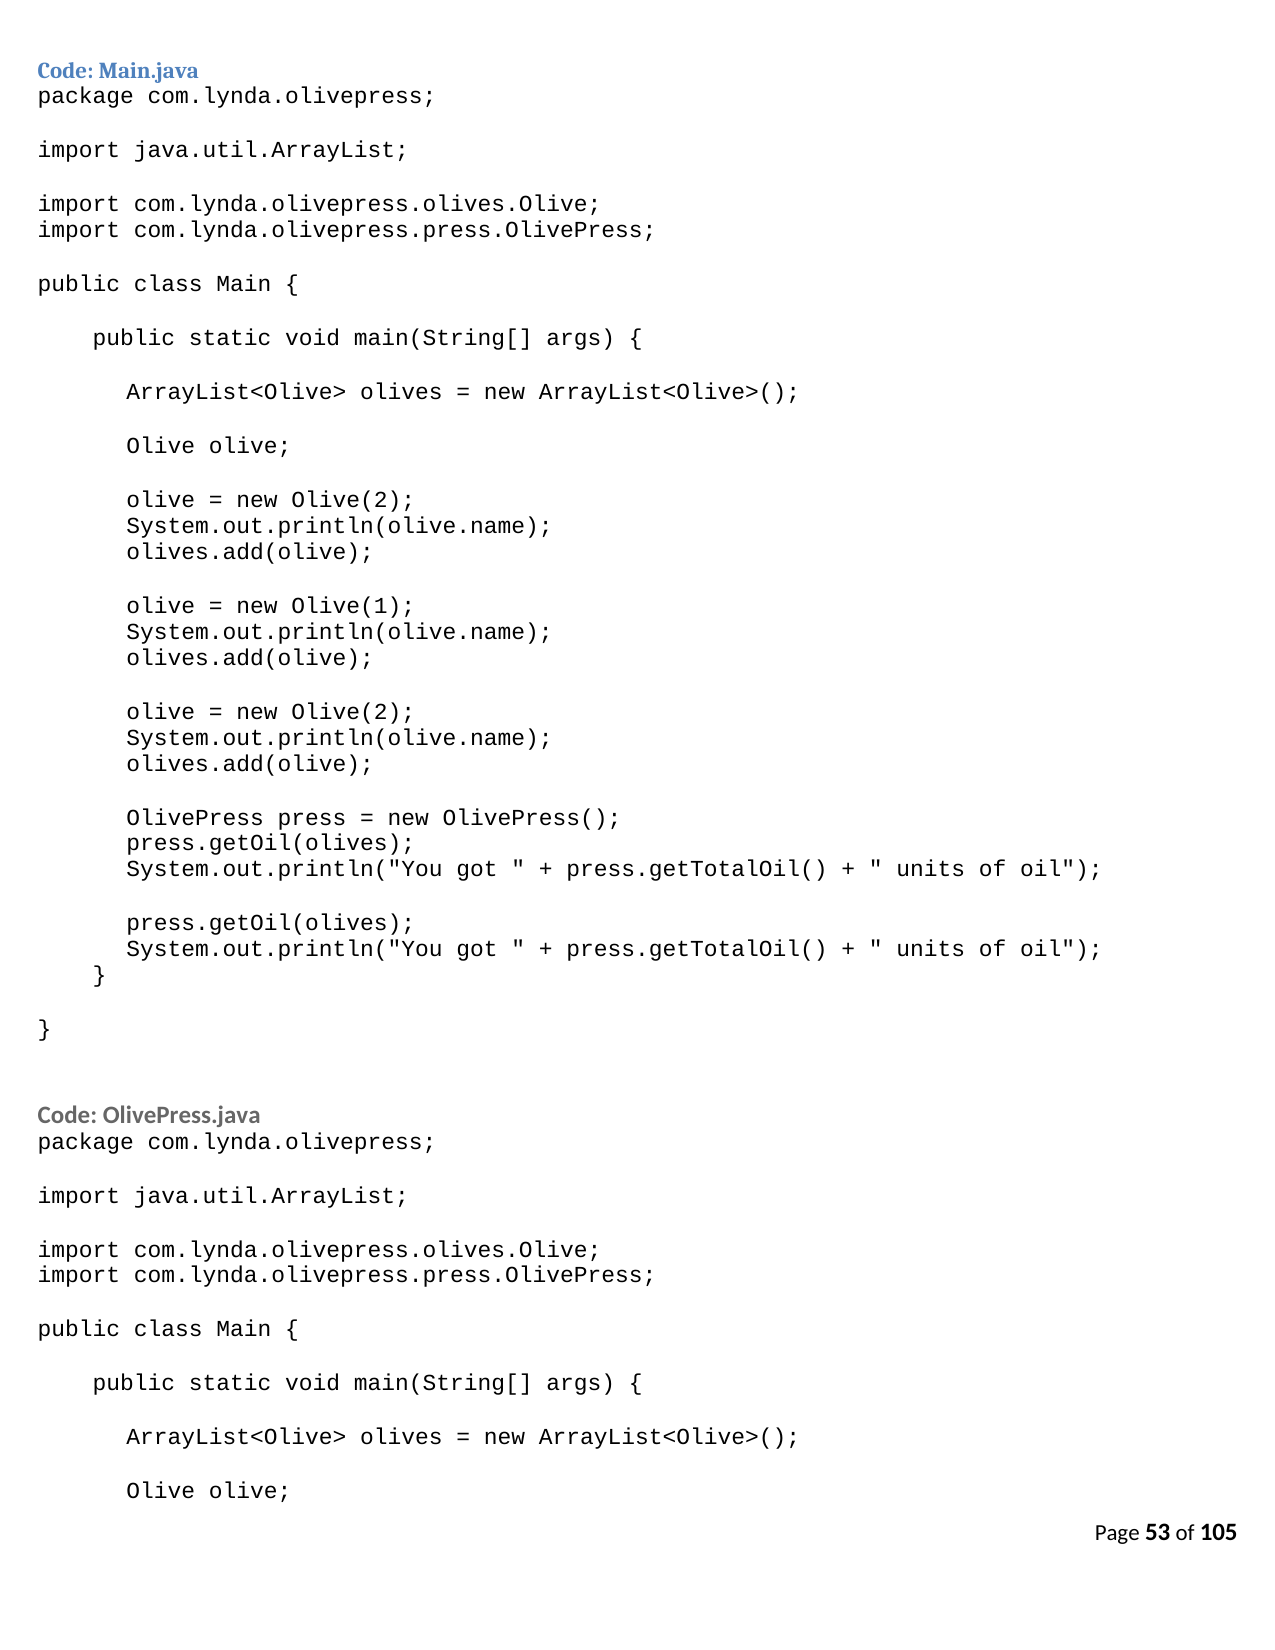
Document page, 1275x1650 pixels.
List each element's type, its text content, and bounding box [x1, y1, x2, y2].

text olive = new Olive(2); [37, 488, 1237, 514]
text Olive olive; [37, 1480, 1237, 1506]
text System.out.println(olive.name); [37, 514, 1237, 540]
text package com.lynda.olivepress; [37, 85, 1237, 111]
text System.out.println("You got " + press.getTotalOil() + " units of oil"); [37, 858, 1237, 884]
text olives.add(olive); [37, 752, 1237, 778]
text press.getOil(olives); [37, 832, 1237, 858]
text OlivePress press = new OlivePress(); [37, 806, 1237, 832]
text import com.lynda.olivepress.olives.Olive; [37, 193, 1237, 218]
text public class Main { [37, 272, 1237, 298]
text olive = new Olive(1); [37, 594, 1237, 620]
text Olive olive; [37, 434, 1237, 460]
text public class Main { [37, 1318, 1237, 1344]
text System.out.println("You got " + press.getTotalOil() + " units of oil"); [37, 938, 1237, 963]
subtitle Code: Main.java [37, 58, 1237, 85]
text import com.lynda.olivepress.press.OlivePress; [37, 1264, 1237, 1290]
text package com.lynda.olivepress; [37, 1130, 1237, 1156]
text System.out.println(olive.name); [37, 620, 1237, 646]
text } [37, 1017, 1237, 1043]
text import java.util.ArrayList; [37, 139, 1237, 164]
text press.getOil(olives); [37, 912, 1237, 938]
text olives.add(olive); [37, 540, 1237, 566]
text public static void main(String[] args) { [37, 1372, 1237, 1398]
text ArrayList<Olive> olives = new ArrayList<Olive>(); [37, 380, 1237, 406]
text Code: OlivePress.java [37, 1099, 1237, 1130]
text import com.lynda.olivepress.press.OlivePress; [37, 218, 1237, 244]
text public static void main(String[] args) { [37, 326, 1237, 352]
text olive = new Olive(2); [37, 700, 1237, 726]
text import com.lynda.olivepress.olives.Olive; [37, 1238, 1237, 1264]
text import java.util.ArrayList; [37, 1184, 1237, 1210]
text } [37, 963, 1237, 989]
text System.out.println(olive.name); [37, 726, 1237, 752]
text ArrayList<Olive> olives = new ArrayList<Olive>(); [37, 1426, 1237, 1452]
text olives.add(olive); [37, 646, 1237, 672]
